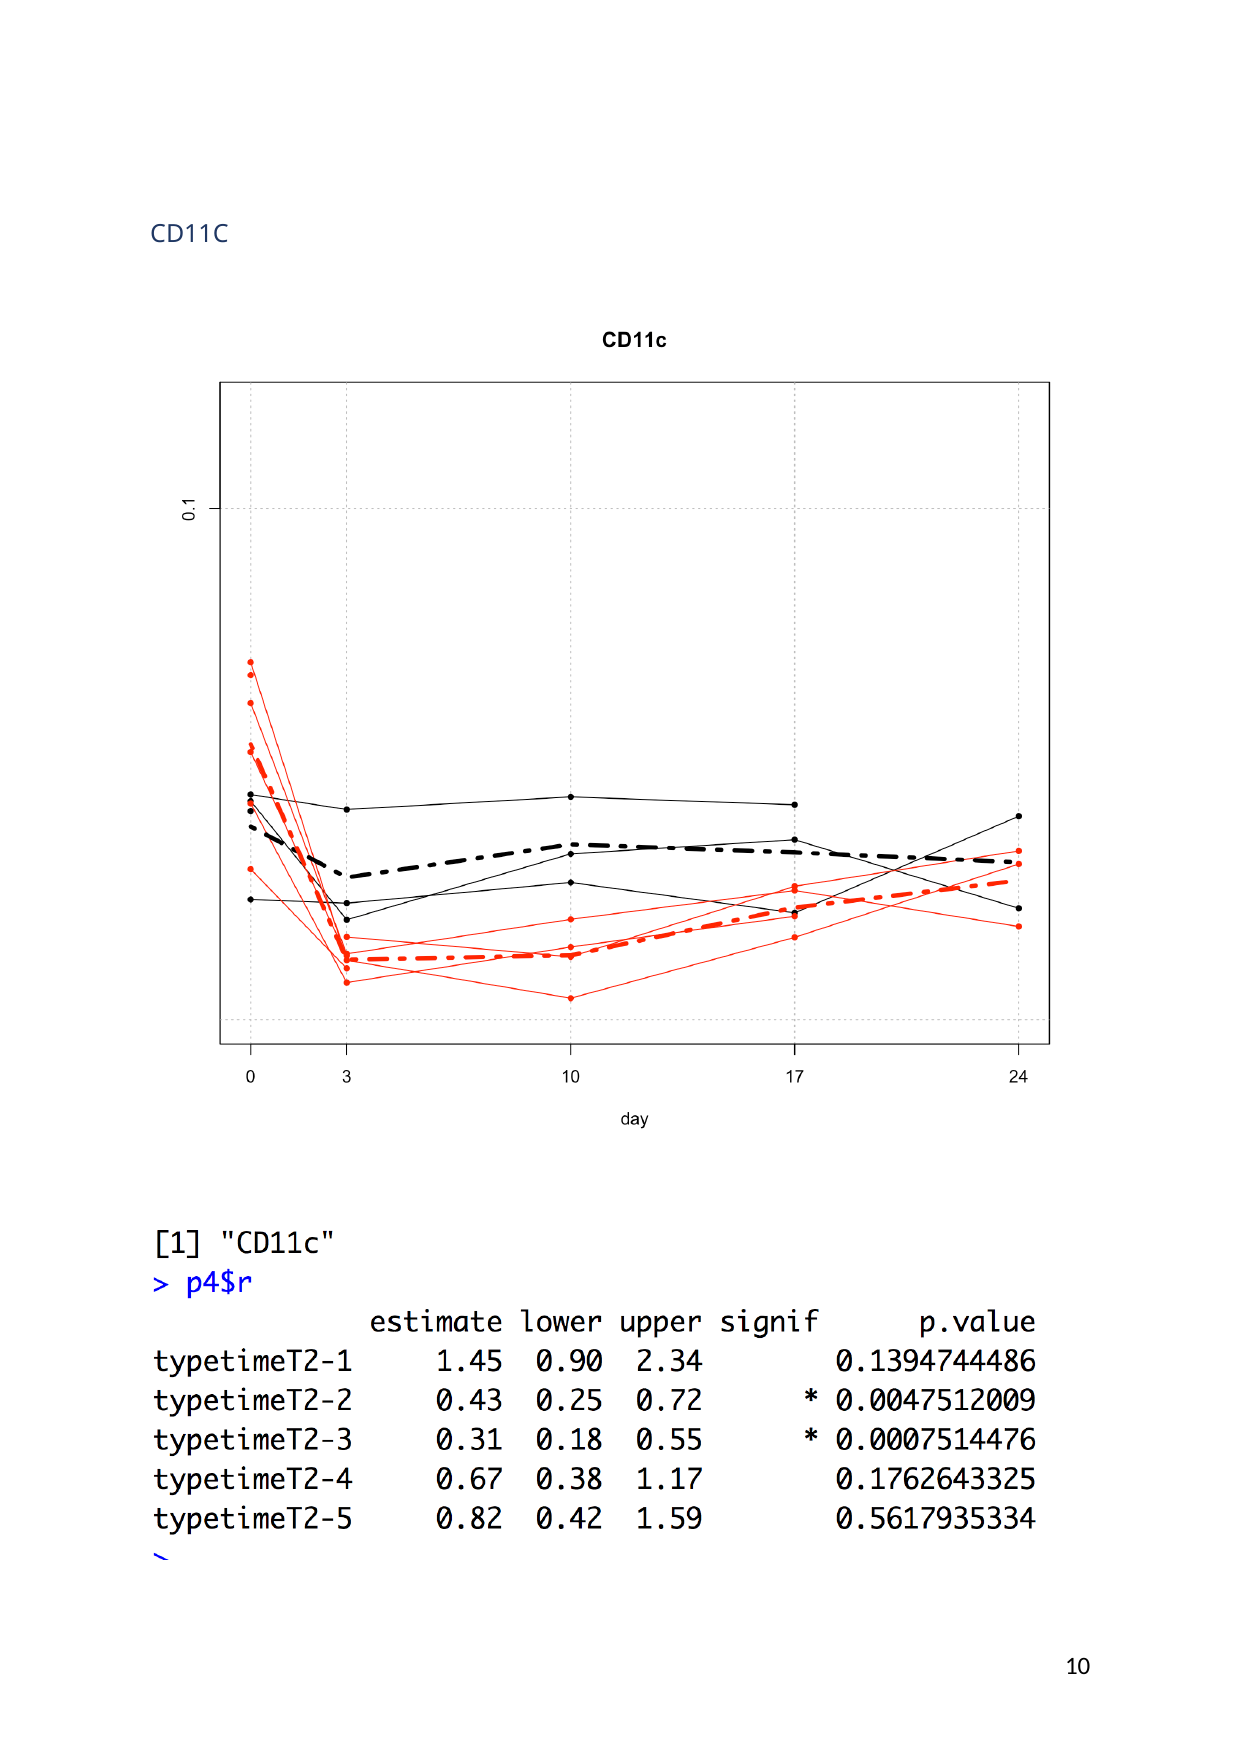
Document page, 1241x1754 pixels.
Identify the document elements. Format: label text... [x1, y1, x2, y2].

subtitle CD11C [150, 215, 1090, 249]
picture [150, 1228, 1090, 1560]
picture [150, 310, 1090, 1138]
